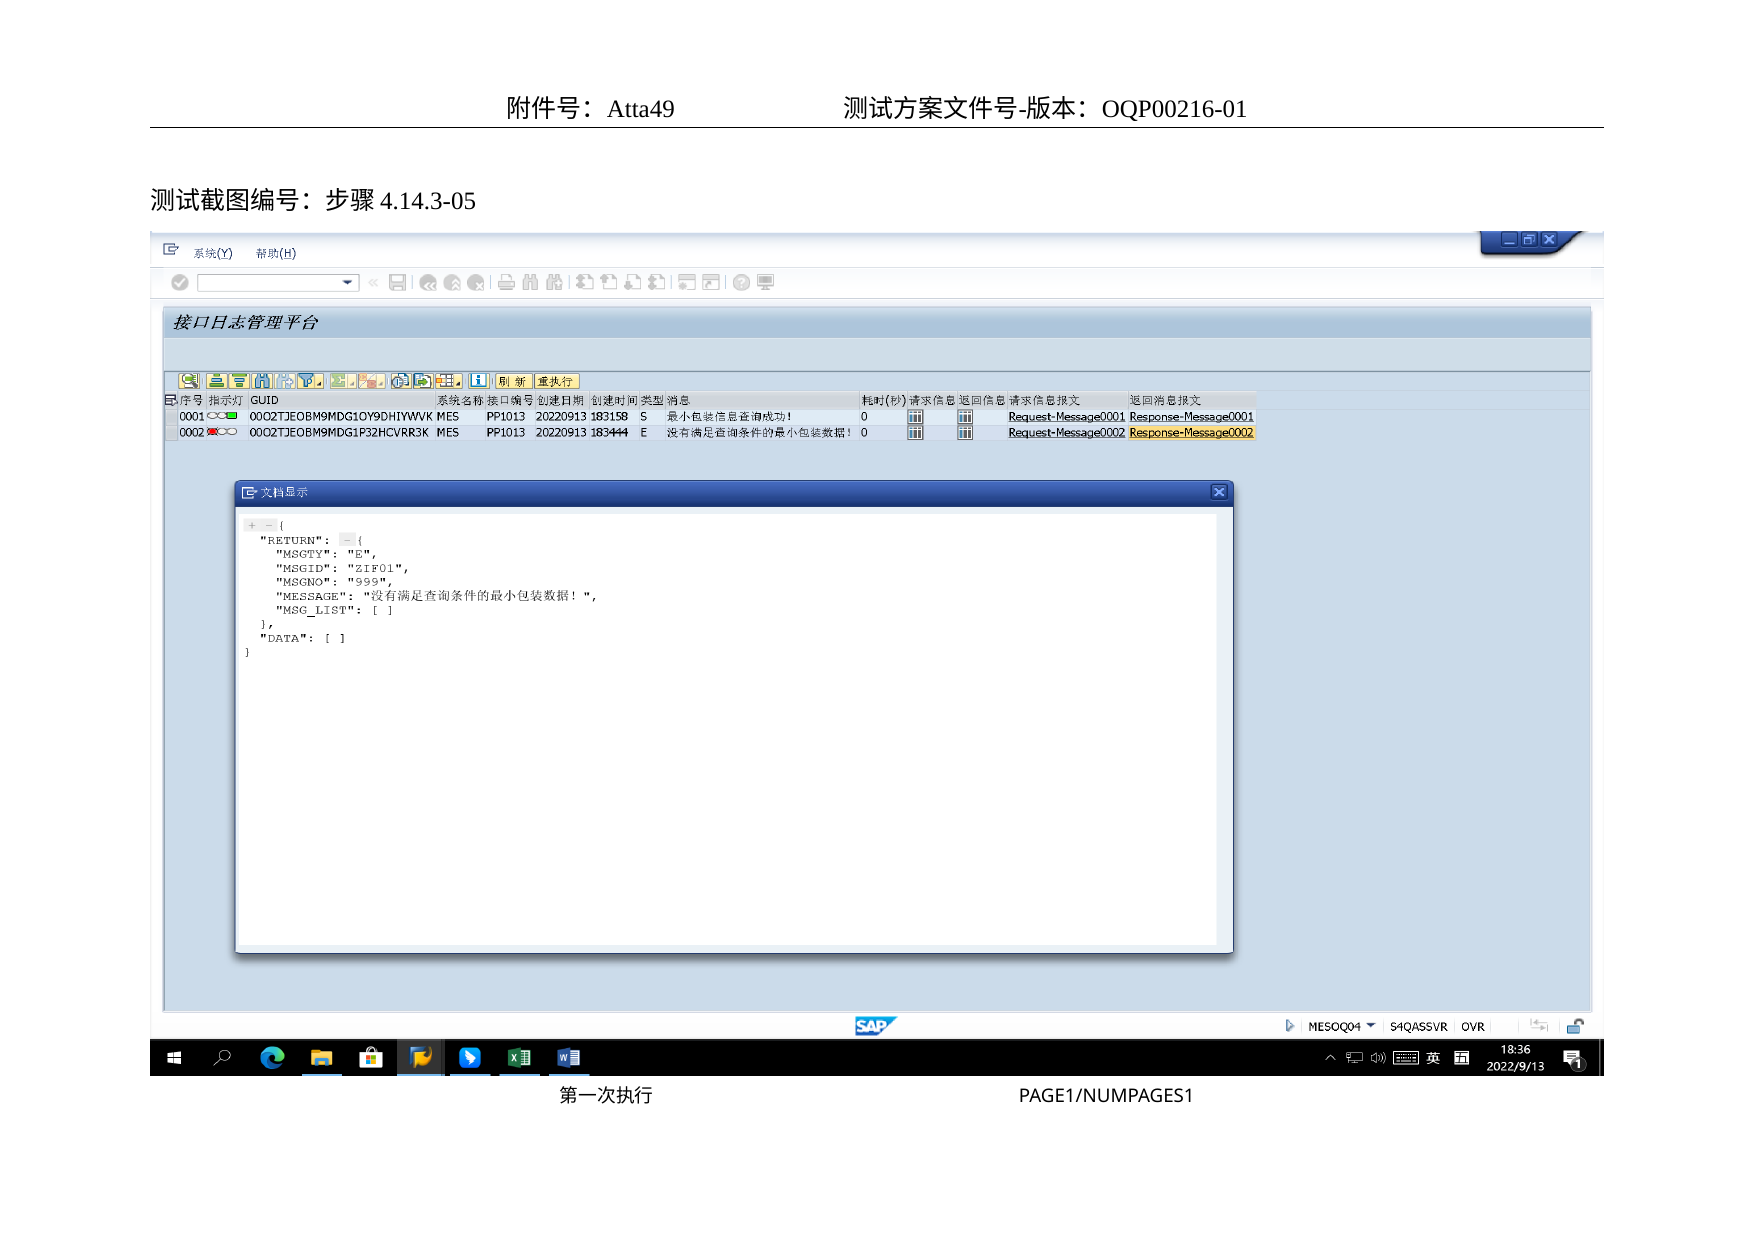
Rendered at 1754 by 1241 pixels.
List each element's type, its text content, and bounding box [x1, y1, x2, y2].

picture [150, 231, 1604, 1076]
text 测试截图编号：步骤4.14.3-05 [150, 166, 1604, 231]
